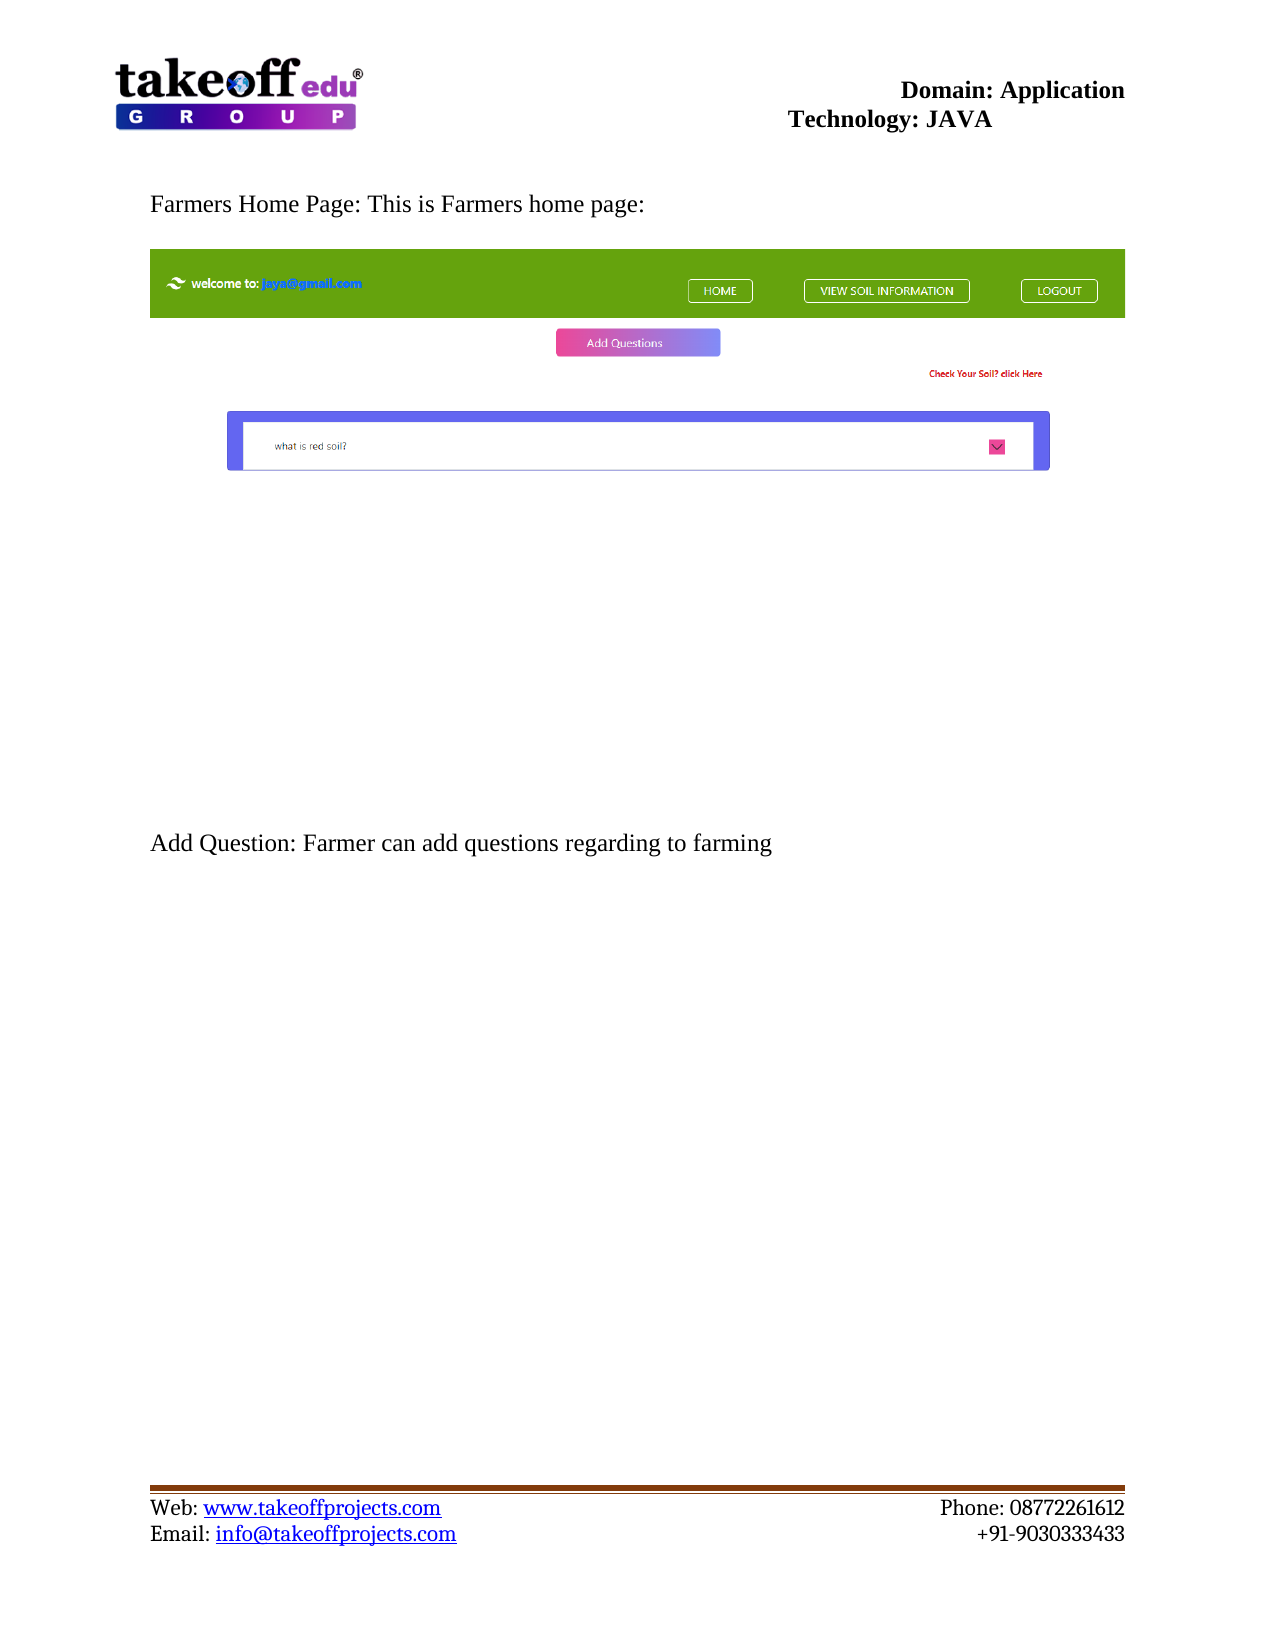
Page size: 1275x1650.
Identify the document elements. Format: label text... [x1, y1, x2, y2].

picture [150, 249, 1125, 798]
text Farmers Home Page: This is Farmers home page: [150, 189, 1125, 218]
picture [112, 53, 366, 140]
text Add Question: Farmer can add questions regarding to farming [150, 828, 1125, 857]
